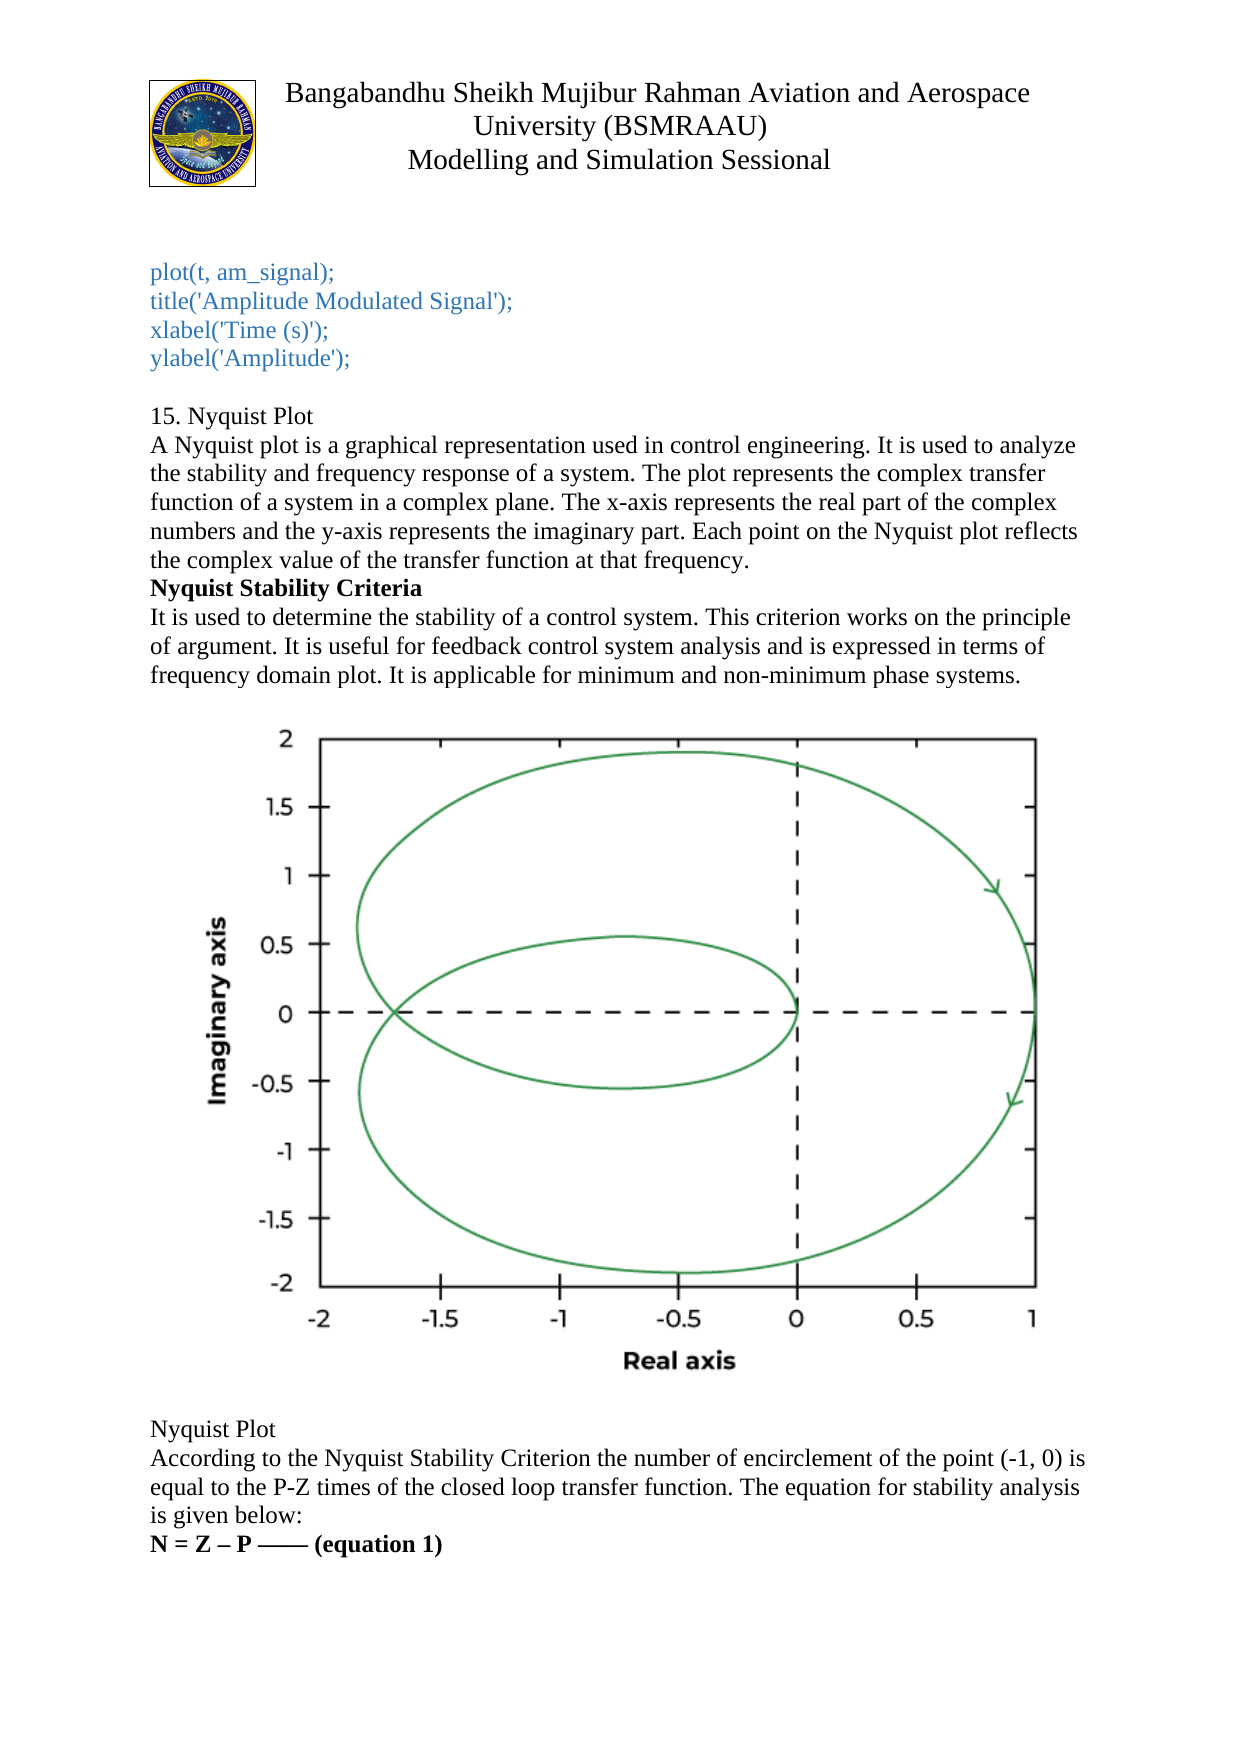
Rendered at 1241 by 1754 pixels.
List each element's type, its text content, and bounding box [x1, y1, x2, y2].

text ylabel('Amplitude'); [150, 343, 1090, 372]
text N = Z – P —— (equation 1) [150, 1529, 1090, 1558]
text Nyquist Plot [150, 1414, 1090, 1443]
text It is used to determine the stability of a control system. This criterion works on the principle of argument. It is useful for feedback control system analysis and is expressed in terms of frequency domain plot. It is applicable for minimum and non-minimum phase systems. [150, 602, 1090, 688]
text According to the Nyquist Stability Criterion the number of encirclement of the point (-1, 0) is equal to the P-Z times of the closed loop transfer function. The equation for stability analysis is given below: [150, 1443, 1090, 1529]
text Nyquist Stability Criteria [150, 573, 1090, 602]
picture [150, 688, 1091, 1414]
picture [150, 81, 255, 186]
text xlabel('Time (s)'); [150, 315, 1090, 343]
text A Nyquist plot is a graphical representation used in control engineering. It is used to analyze the stability and frequency response of a system. The plot represents the complex transfer function of a system in a complex plane. The x-axis represents the real part of the complex numbers and the y-axis represents the imaginary part. Each point on the Nyquist plot reflects the complex value of the transfer function at that frequency. [150, 430, 1090, 573]
text title('Amplitude Modulated Signal'); [150, 286, 1090, 315]
text 15. Nyquist Plot [150, 401, 1090, 430]
text plot(t, am_signal); [150, 257, 1090, 286]
